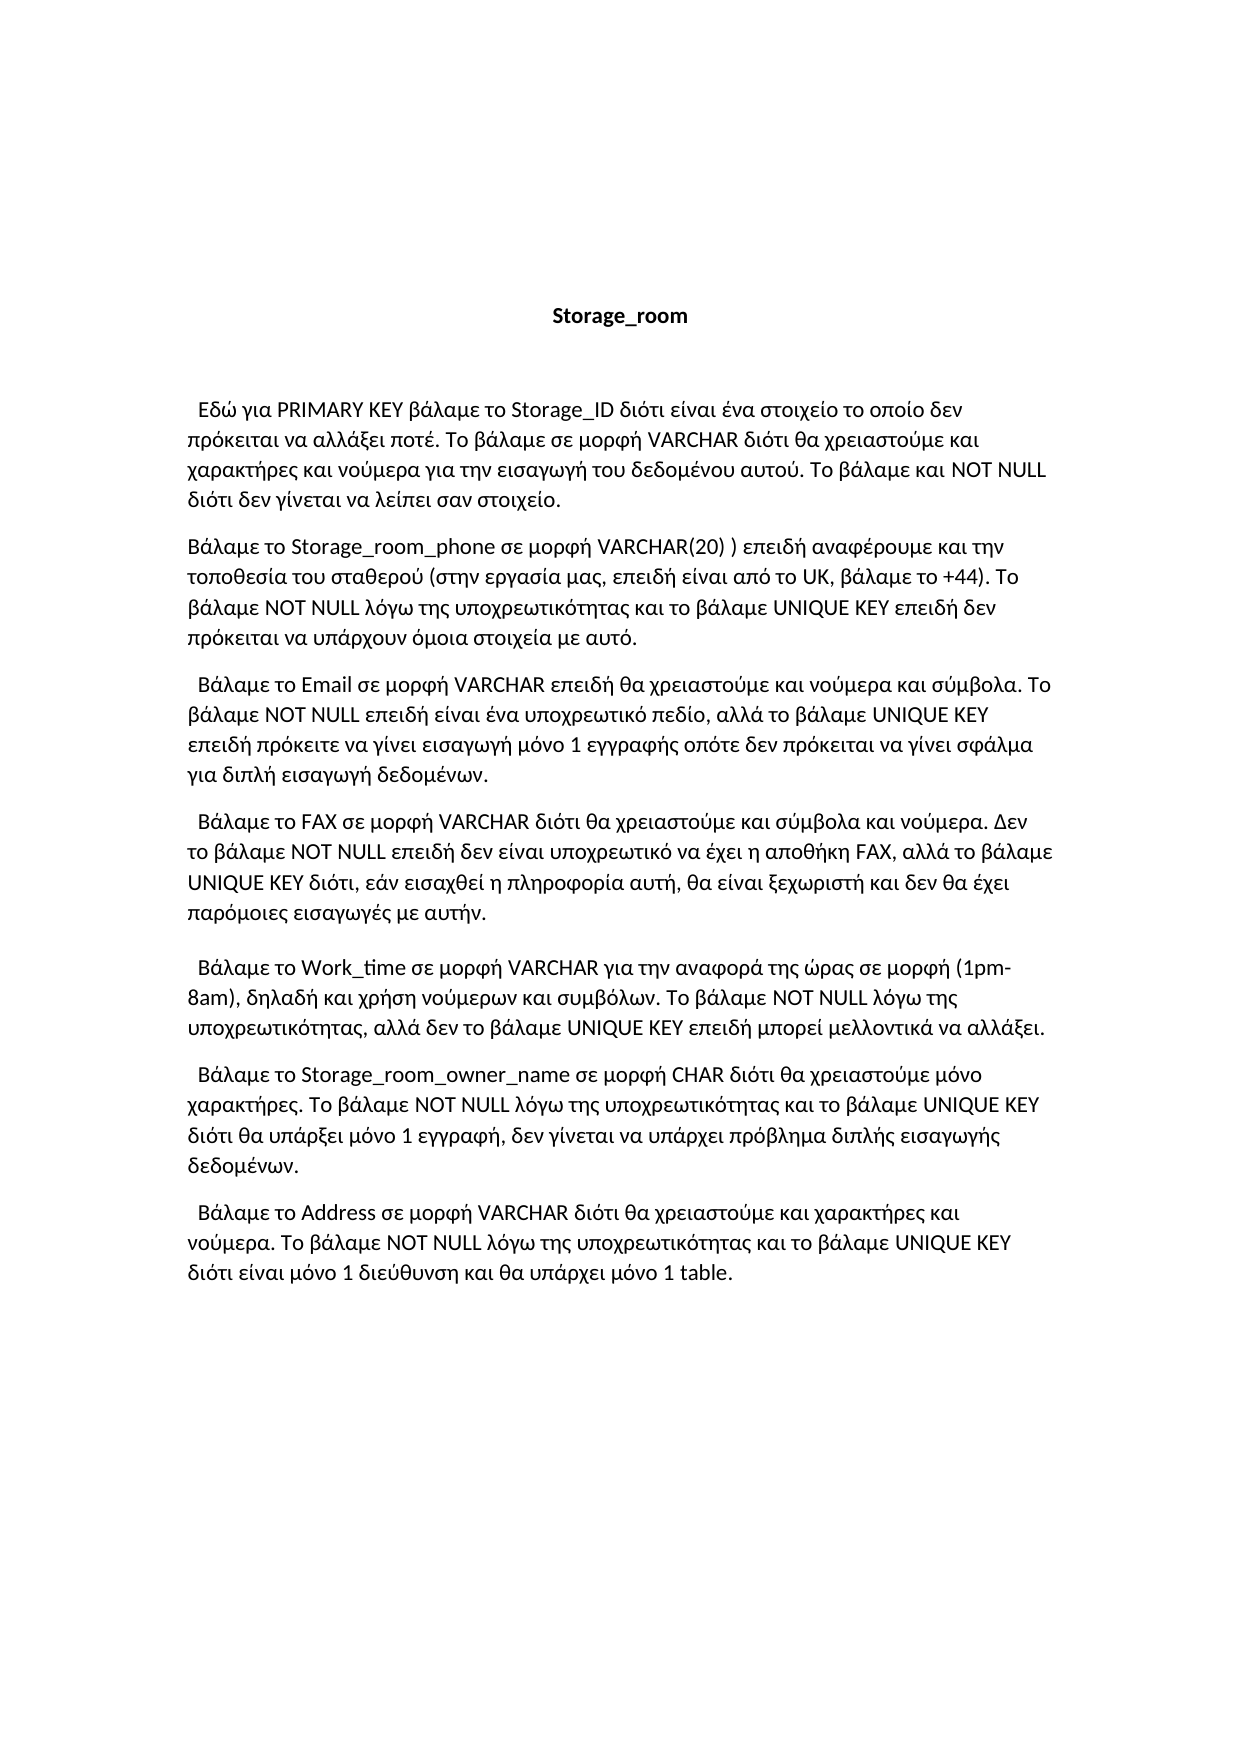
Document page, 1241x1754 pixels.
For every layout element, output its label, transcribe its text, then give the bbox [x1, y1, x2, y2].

text Εδώ για PRIMARY KEY βάλαμε το Storage_ID διότι είναι ένα στοιχείο το οποίο δεν πρόκειται να αλλάξει ποτέ. Το βάλαμε σε μορφή VARCHAR διότι θα χρειαστούμε και χαρακτήρες και νούμερα για την εισαγωγή του δεδομένου αυτού. Το βάλαμε και NOT NULL διότι δεν γίνεται να λείπει σαν στοιχείο. [187, 395, 1053, 513]
text Βάλαμε το FAX σε μορφή VARCHAR διότι θα χρειαστούμε και σύμβολα και νούμερα. Δεν το βάλαμε NOT NULL επειδή δεν είναι υποχρεωτικό να έχει η αποθήκη FAX, αλλά το βάλαμε UNIQUE KEY διότι, εάν εισαχθεί η πληροφορία αυτή, θα είναι ξεχωριστή και δεν θα έχει παρόμοιες εισαγωγές με αυτήν. [187, 807, 1053, 926]
text Βάλαμε το Storage_room_owner_name σε μορφή CHAR διότι θα χρειαστούμε μόνο χαρακτήρες. Το βάλαμε NOT NULL λόγω της υποχρεωτικότητας και το βάλαμε UNIQUE KEY διότι θα υπάρξει μόνο 1 εγγραφή, δεν γίνεται να υπάρχει πρόβλημα διπλής εισαγωγής δεδομένων. [187, 1060, 1053, 1179]
text Βάλαμε το Email σε μορφή VARCHAR επειδή θα χρειαστούμε και νούμερα και σύμβολα. Το βάλαμε NOT NULL επειδή είναι ένα υποχρεωτικό πεδίο, αλλά το βάλαμε UNIQUE KEY επειδή πρόκειτε να γίνει εισαγωγή μόνο 1 εγγραφής οπότε δεν πρόκειται να γίνει σφάλμα για διπλή εισαγωγή δεδομένων. [187, 670, 1053, 788]
text Βάλαμε το Address σε μορφή VARCHAR διότι θα χρειαστούμε και χαρακτήρες και νούμερα. Το βάλαμε NOT NULL λόγω της υποχρεωτικότητας και το βάλαμε UNIQUE KEY διότι είναι μόνο 1 διεύθυνση και θα υπάρχει μόνο 1 table. [187, 1198, 1053, 1286]
text Storage_room [187, 150, 1053, 329]
text Βάλαμε το Storage_room_phone σε μορφή VARCHAR(20) ) επειδή αναφέρουμε και την τοποθεσία του σταθερού (στην εργασία μας, επειδή είναι από το UK, βάλαμε το +44). Το βάλαμε NOT NULL λόγω της υποχρεωτικότητας και το βάλαμε UNIQUE KEY επειδή δεν πρόκειται να υπάρχουν όμοια στοιχεία με αυτό. [187, 532, 1053, 651]
text Βάλαμε το Work_time σε μορφή VARCHAR για την αναφορά της ώρας σε μορφή (1pm-8am), δηλαδή και χρήση νούμερων και συμβόλων. Το βάλαμε NOT NULL λόγω της υποχρεωτικότητας, αλλά δεν το βάλαμε UNIQUE KEY επειδή μπορεί μελλοντικά να αλλάξει. [187, 953, 1053, 1042]
